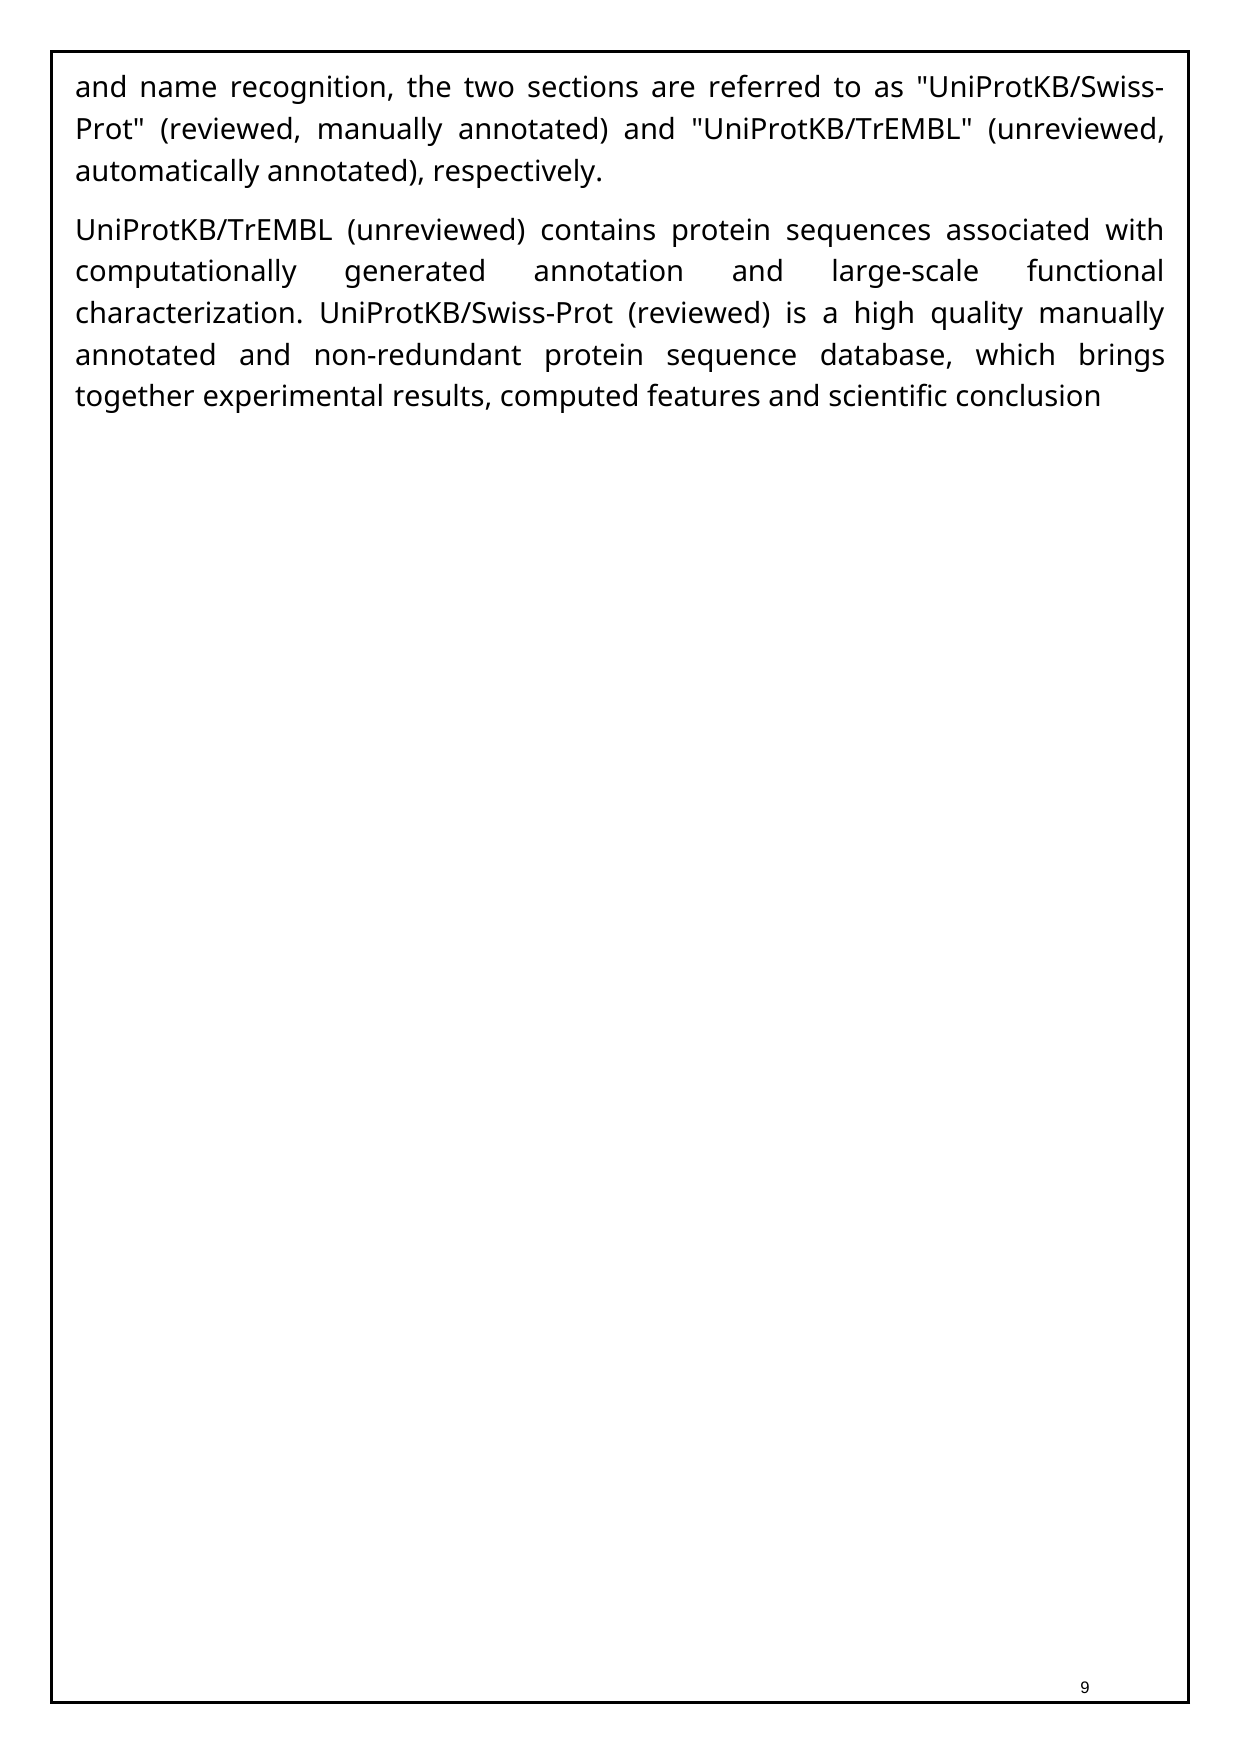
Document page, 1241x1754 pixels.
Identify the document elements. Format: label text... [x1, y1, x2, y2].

text UniProtKB/TrEMBL (unreviewed) contains protein sequences associated with computationally generated annotation and large-scale functional characterization. UniProtKB/Swiss-Prot (reviewed) is a high quality manually annotated and non-redundant protein sequence database, which brings together experimental results, computed features and scientific conclusion [75, 209, 1166, 415]
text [75, 67, 1166, 190]
